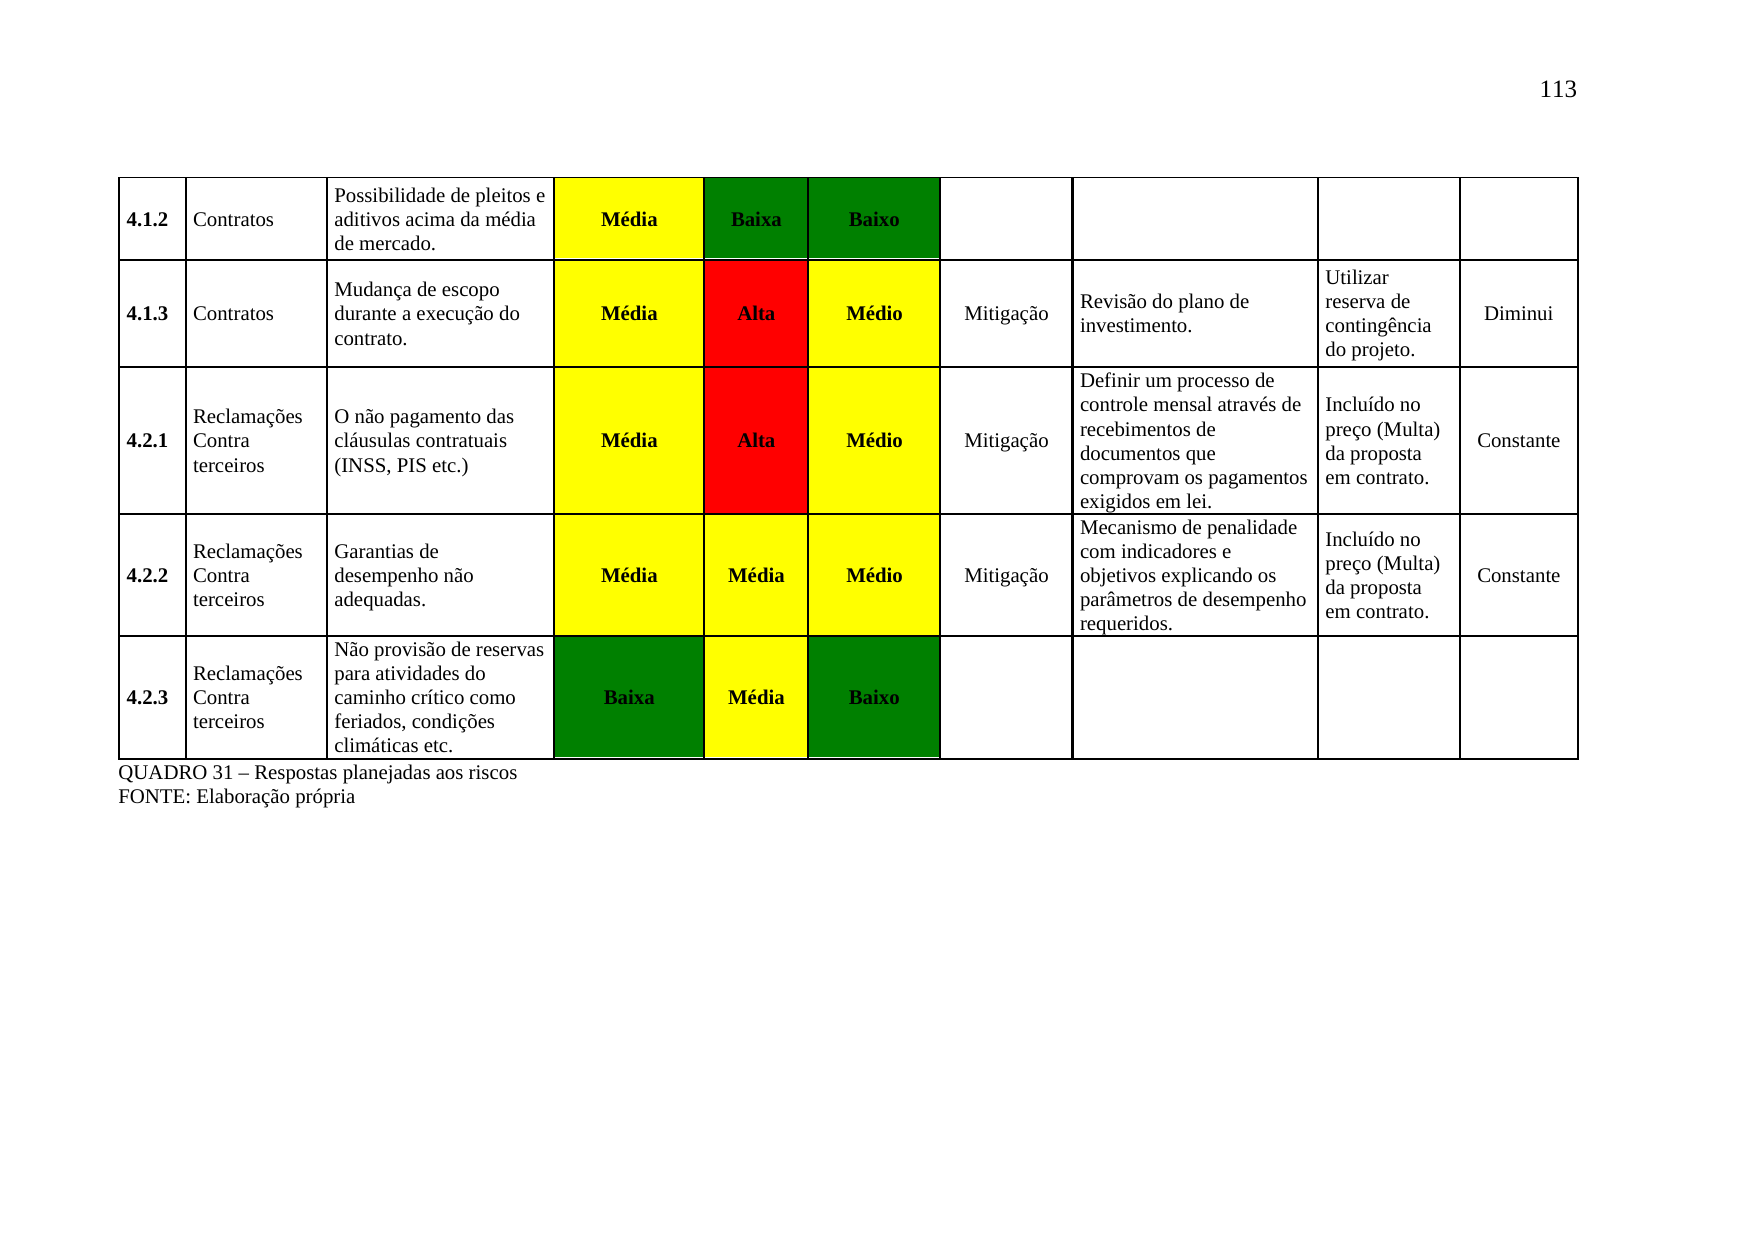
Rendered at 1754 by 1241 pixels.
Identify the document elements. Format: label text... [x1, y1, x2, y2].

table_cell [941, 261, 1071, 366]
text FONTE: Elaboração própria [118, 784, 1577, 808]
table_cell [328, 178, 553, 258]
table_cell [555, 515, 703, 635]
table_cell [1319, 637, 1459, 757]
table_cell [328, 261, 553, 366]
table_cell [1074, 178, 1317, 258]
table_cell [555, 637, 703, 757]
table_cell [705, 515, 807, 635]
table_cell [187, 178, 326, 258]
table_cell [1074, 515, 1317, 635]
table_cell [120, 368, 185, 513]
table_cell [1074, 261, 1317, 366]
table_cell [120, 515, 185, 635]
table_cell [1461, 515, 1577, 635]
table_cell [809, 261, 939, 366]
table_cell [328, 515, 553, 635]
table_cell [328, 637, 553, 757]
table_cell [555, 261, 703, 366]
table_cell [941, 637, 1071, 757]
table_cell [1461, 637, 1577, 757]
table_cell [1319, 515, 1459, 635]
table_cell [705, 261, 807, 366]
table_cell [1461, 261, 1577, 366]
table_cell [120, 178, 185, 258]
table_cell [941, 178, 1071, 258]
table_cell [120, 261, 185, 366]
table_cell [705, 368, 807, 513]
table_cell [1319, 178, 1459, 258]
text QUADRO 31 – Respostas planejadas aos riscos [118, 760, 1577, 784]
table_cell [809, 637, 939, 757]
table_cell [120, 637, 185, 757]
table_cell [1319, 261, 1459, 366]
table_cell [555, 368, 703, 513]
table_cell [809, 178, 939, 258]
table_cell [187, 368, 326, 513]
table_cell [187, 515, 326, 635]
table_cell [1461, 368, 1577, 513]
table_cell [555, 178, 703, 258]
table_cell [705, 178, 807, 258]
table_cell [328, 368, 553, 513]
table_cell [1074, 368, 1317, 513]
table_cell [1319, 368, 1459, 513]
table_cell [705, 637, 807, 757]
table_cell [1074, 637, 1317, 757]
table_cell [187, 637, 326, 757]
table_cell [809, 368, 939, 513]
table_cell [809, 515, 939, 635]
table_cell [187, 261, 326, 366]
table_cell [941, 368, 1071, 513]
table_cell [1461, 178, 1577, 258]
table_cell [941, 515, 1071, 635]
